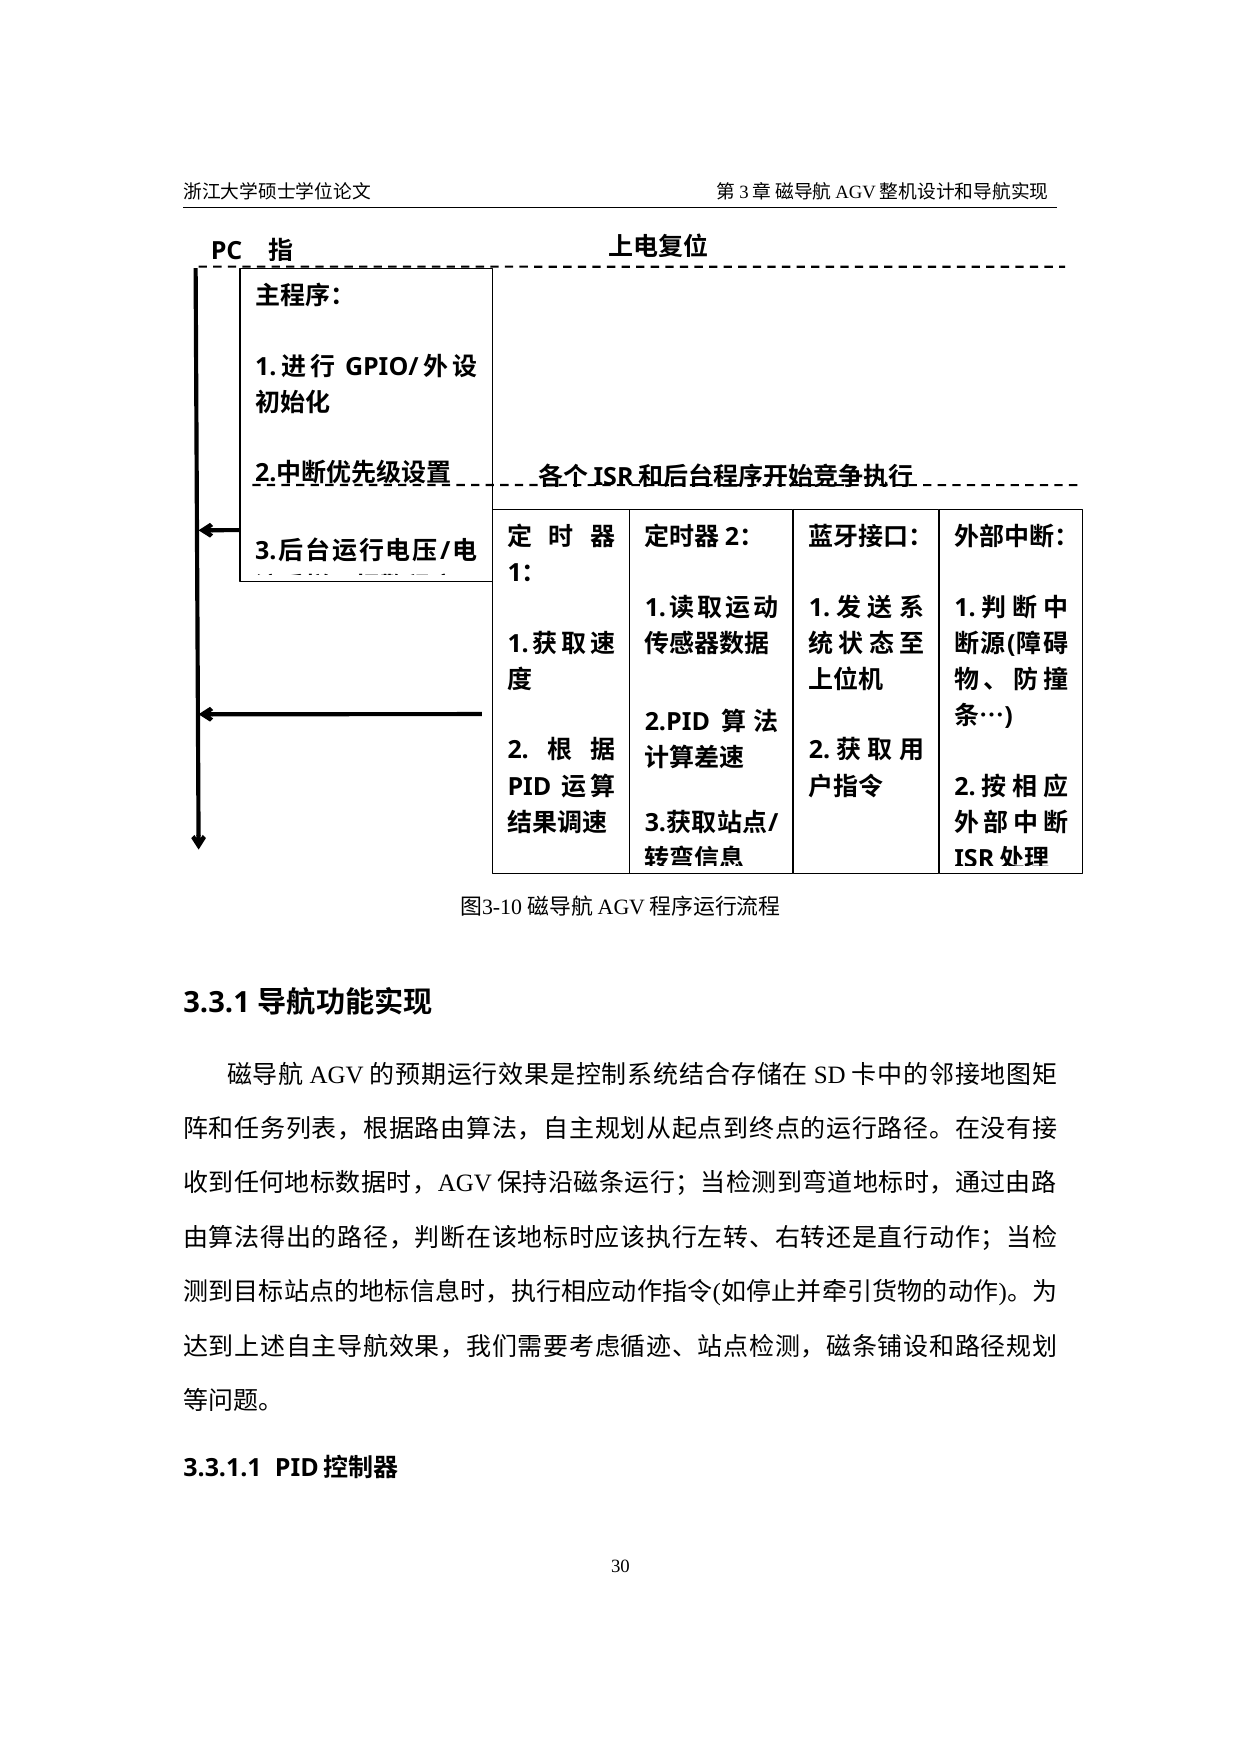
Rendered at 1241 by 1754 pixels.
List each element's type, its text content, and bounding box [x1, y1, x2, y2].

subtitle PID控制器 [183, 1447, 1057, 1483]
list 磁导航AGV的预期运行效果是控制系统结合存储在SD卡中的邻接地图矩阵和任务列表，根据路由算法，自主规划从起点到终点的运行路径。在没有接收到任何地标数据时，AGV保持沿磁条运行；当检测到弯道地标时，通过由路由算法得出的路径，判断在该地标时应该执行左转、右转还是直行动作；当检测到目标站点的地标信息时，执行相应动作指令(如停止并牵引货物的动作)。为达到上述自主导航效果，我们需要考虑循迹、站点检测，磁条铺设和路径规划等问题。 [183, 1054, 1057, 1417]
subtitle 导航功能实现 [183, 978, 1057, 1021]
